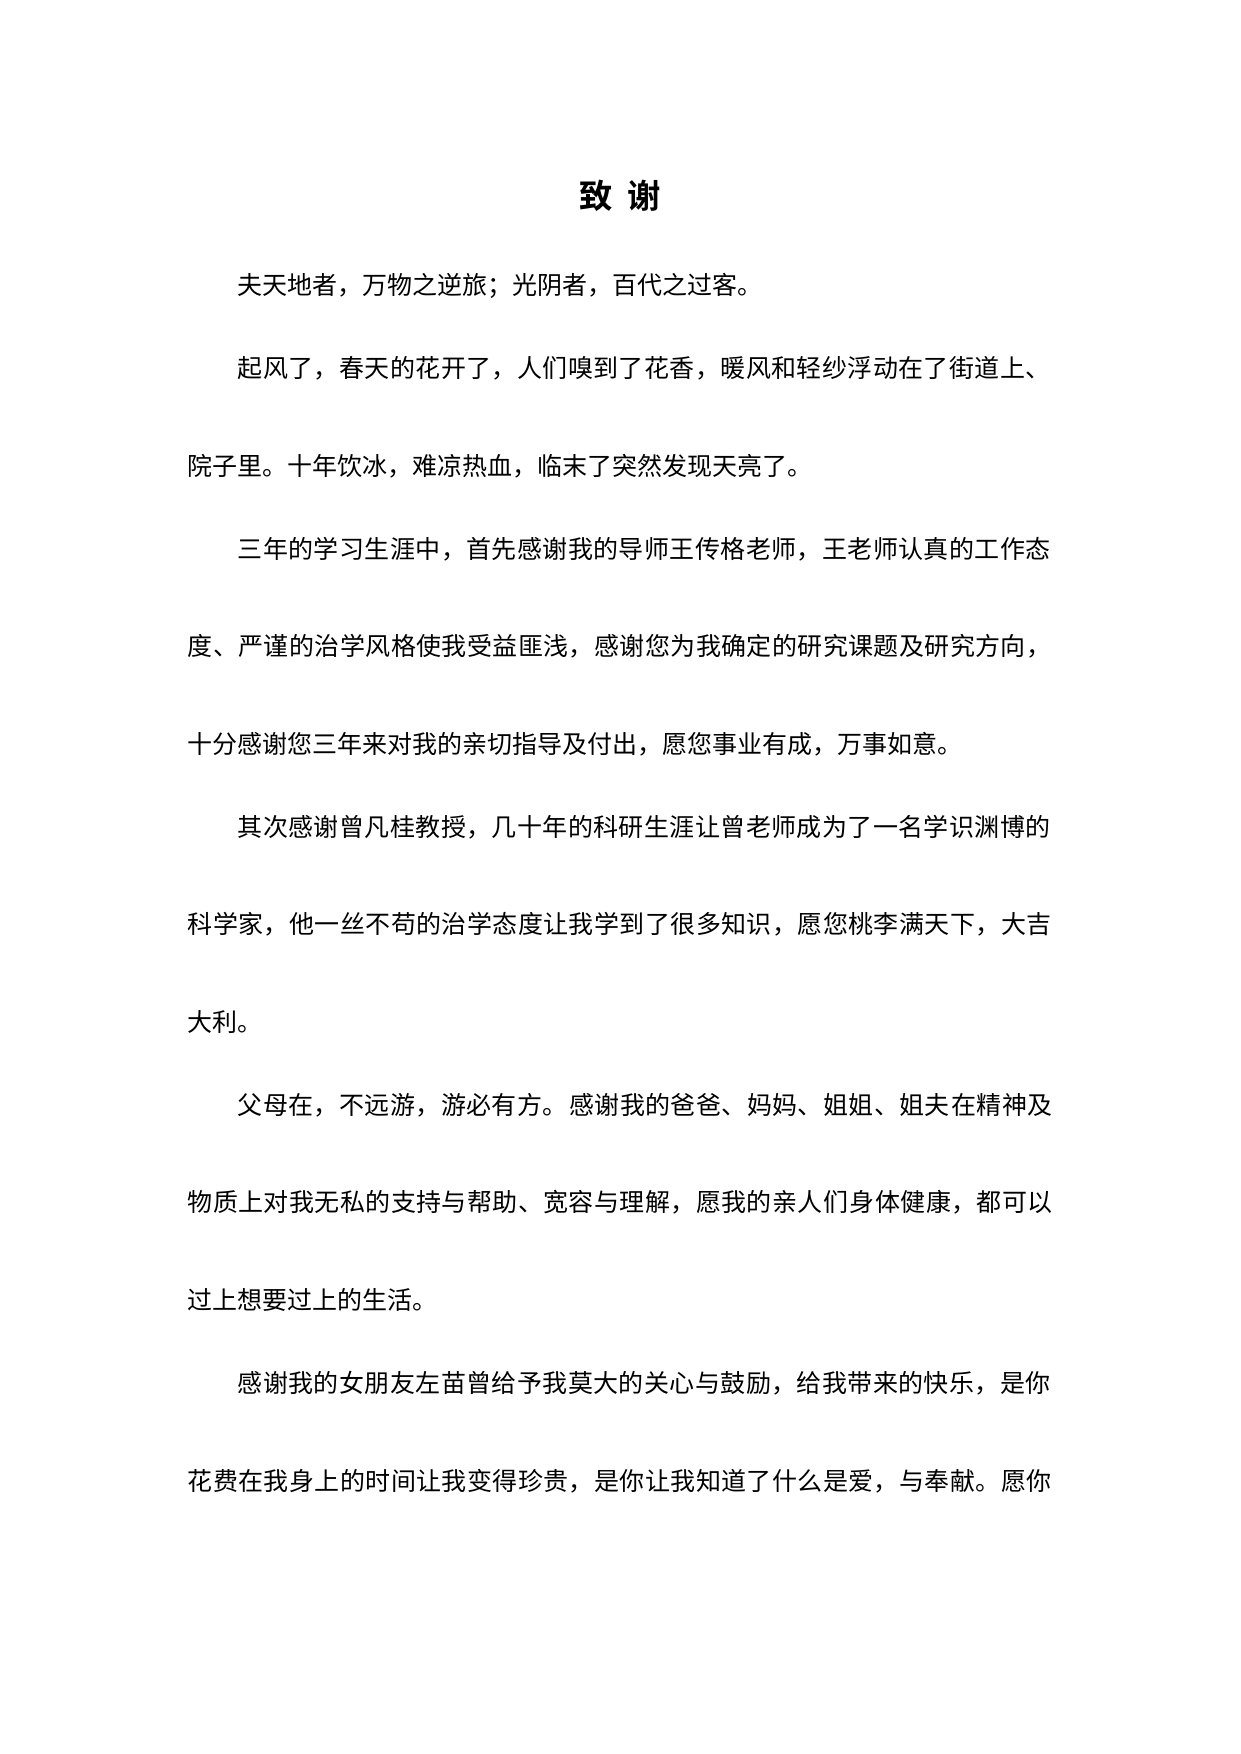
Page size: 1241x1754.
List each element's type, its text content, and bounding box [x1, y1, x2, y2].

text 起风了，春天的花开了，人们嗅到了花香，暖风和轻纱浮动在了街道上、院子里。十年饮冰，难凉热血，临末了突然发现天亮了。 [187, 334, 1053, 497]
text 致 谢 [187, 162, 1053, 227]
text 夫天地者，万物之逆旅；光阴者，百代之过客。 [187, 251, 1053, 316]
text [187, 1349, 1053, 1512]
text 父母在，不远游，游必有方。感谢我的爸爸、妈妈、姐姐、姐夫在精神及物质上对我无私的支持与帮助、宽容与理解，愿我的亲人们身体健康，都可以过上想要过上的生活。 [187, 1071, 1053, 1331]
text 三年的学习生涯中，首先感谢我的导师王传格老师，王老师认真的工作态度、严谨的治学风格使我受益匪浅，感谢您为我确定的研究课题及研究方向，十分感谢您三年来对我的亲切指导及付出，愿您事业有成，万事如意。 [187, 515, 1053, 775]
text 其次感谢曾凡桂教授，几十年的科研生涯让曾老师成为了一名学识渊博的科学家，他一丝不苟的治学态度让我学到了很多知识，愿您桃李满天下，大吉大利。 [187, 793, 1053, 1053]
